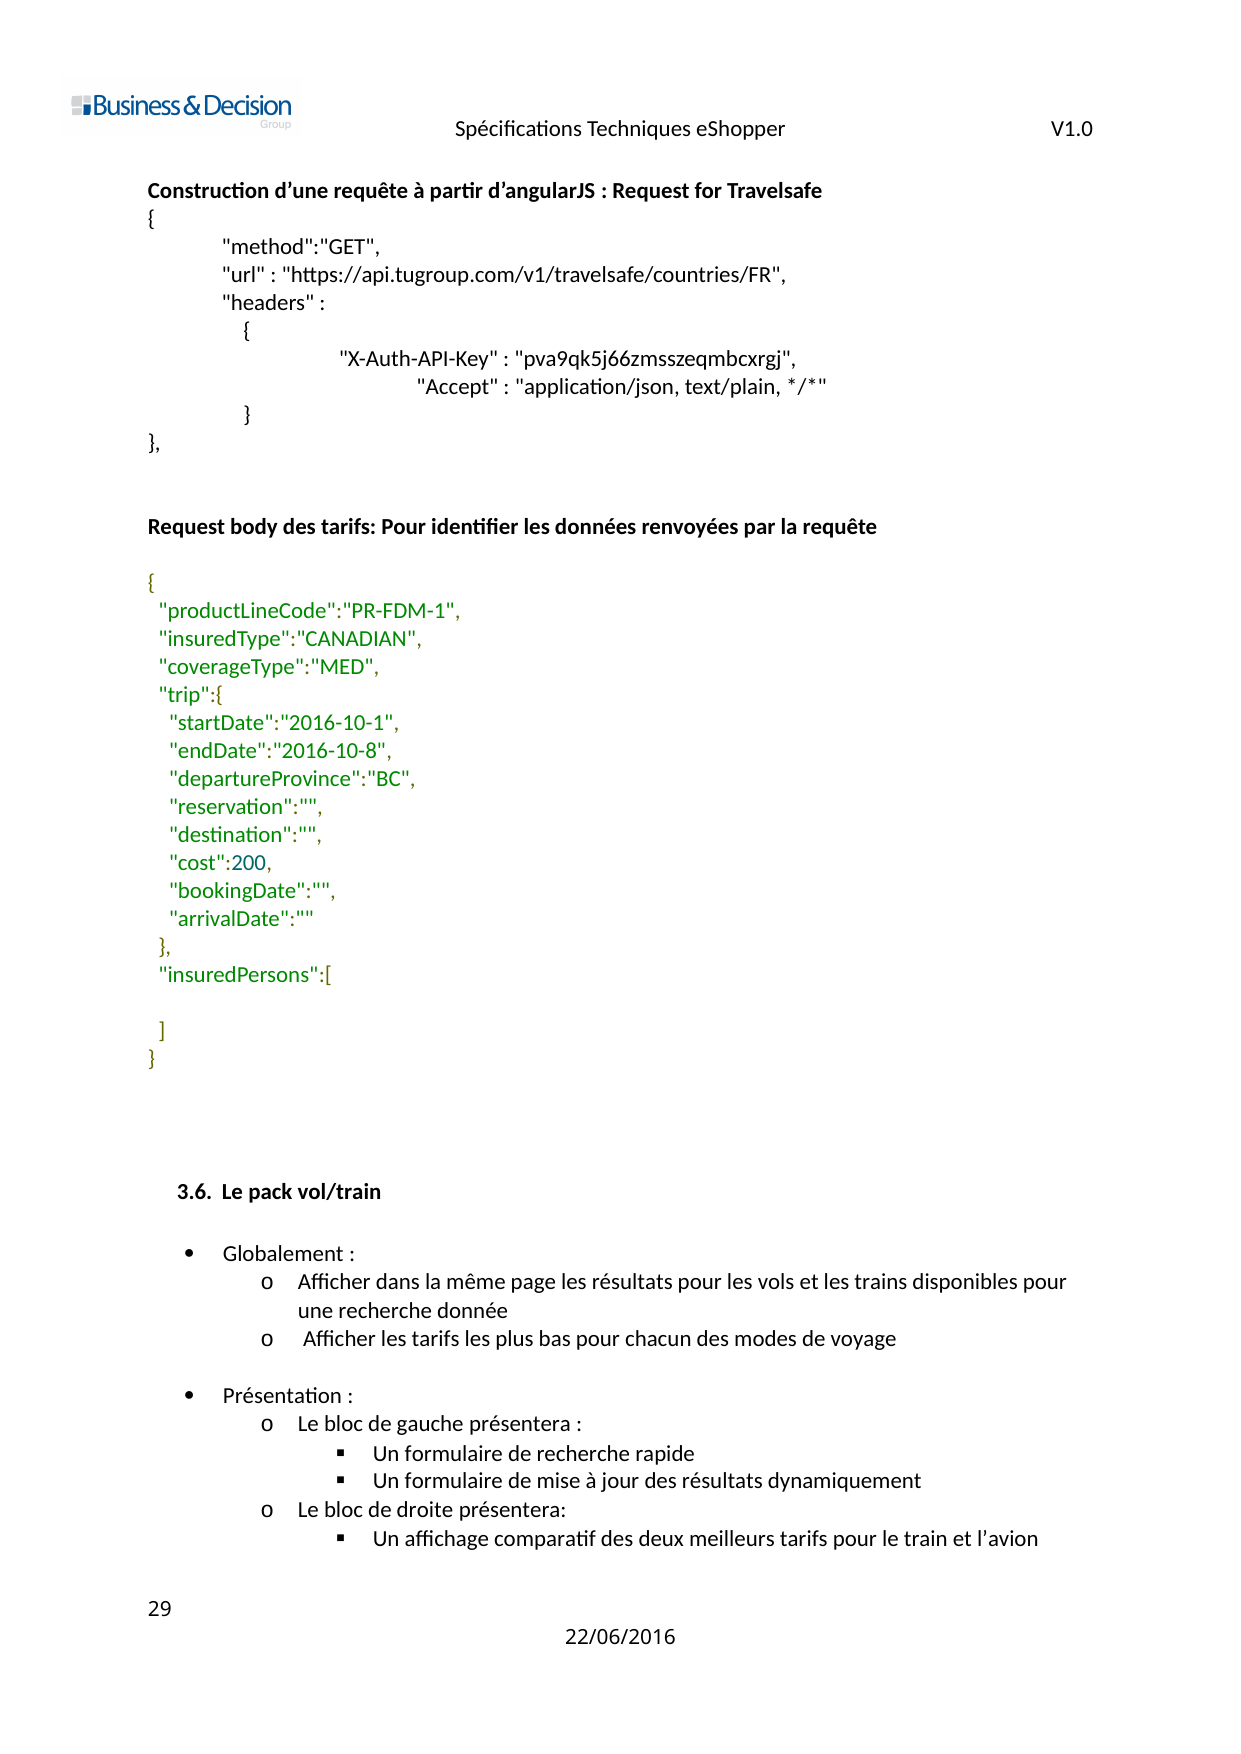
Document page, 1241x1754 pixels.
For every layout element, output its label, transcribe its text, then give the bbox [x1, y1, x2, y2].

text }, [148, 428, 1092, 456]
text Request body des tarifs: Pour identifier les données renvoyées par la requête [148, 512, 1092, 540]
list Afficher dans la même page les résultats pour les vols et les trains disponibles pour une recherche donnée [260, 1267, 1092, 1324]
text { "productLineCode":"PR-FDM-1", "insuredType":"CANADIAN", "coverageType":"MED", "trip":{ "startDate":"2016-10-1", "endDate":"2016-10-8", "departureProvince":"BC", "reservation":"", "destination":"", "cost":200, "bookingDate":"", "arrivalDate":"" }, "insuredPersons":[ ] } [148, 568, 1092, 1072]
text Construction d’une requête à partir d’angularJS : Request for Travelsafe [148, 176, 1092, 204]
picture [59, 75, 303, 136]
list Afficher les tarifs les plus bas pour chacun des modes de voyage [260, 1324, 1092, 1353]
list Présentation : [185, 1381, 1092, 1409]
subtitle Le pack vol/train [177, 1177, 1092, 1205]
text "url" : "https://api.tugroup.com/v1/travelsafe/countries/FR", [221, 260, 1092, 288]
text { [221, 316, 1092, 344]
list Le bloc de droite présentera: [260, 1495, 1092, 1524]
list Le bloc de gauche présentera : [260, 1409, 1092, 1439]
text "X-Auth-API-Key" : "pva9qk5j66zmsszeqmbcxrgj", [221, 344, 1092, 372]
text } [221, 400, 1092, 428]
list Globalement : [185, 1239, 1092, 1267]
text "method":"GET", [221, 232, 1092, 260]
list Un formulaire de mise à jour des résultats dynamiquement [335, 1467, 1092, 1495]
list Un formulaire de recherche rapide [335, 1439, 1092, 1467]
text "Accept" : "application/json, text/plain, */*" [221, 372, 1092, 400]
list Un affichage comparatif des deux meilleurs tarifs pour le train et l’avion [335, 1524, 1092, 1552]
text "headers" : [221, 288, 1092, 316]
text { [148, 204, 1092, 232]
